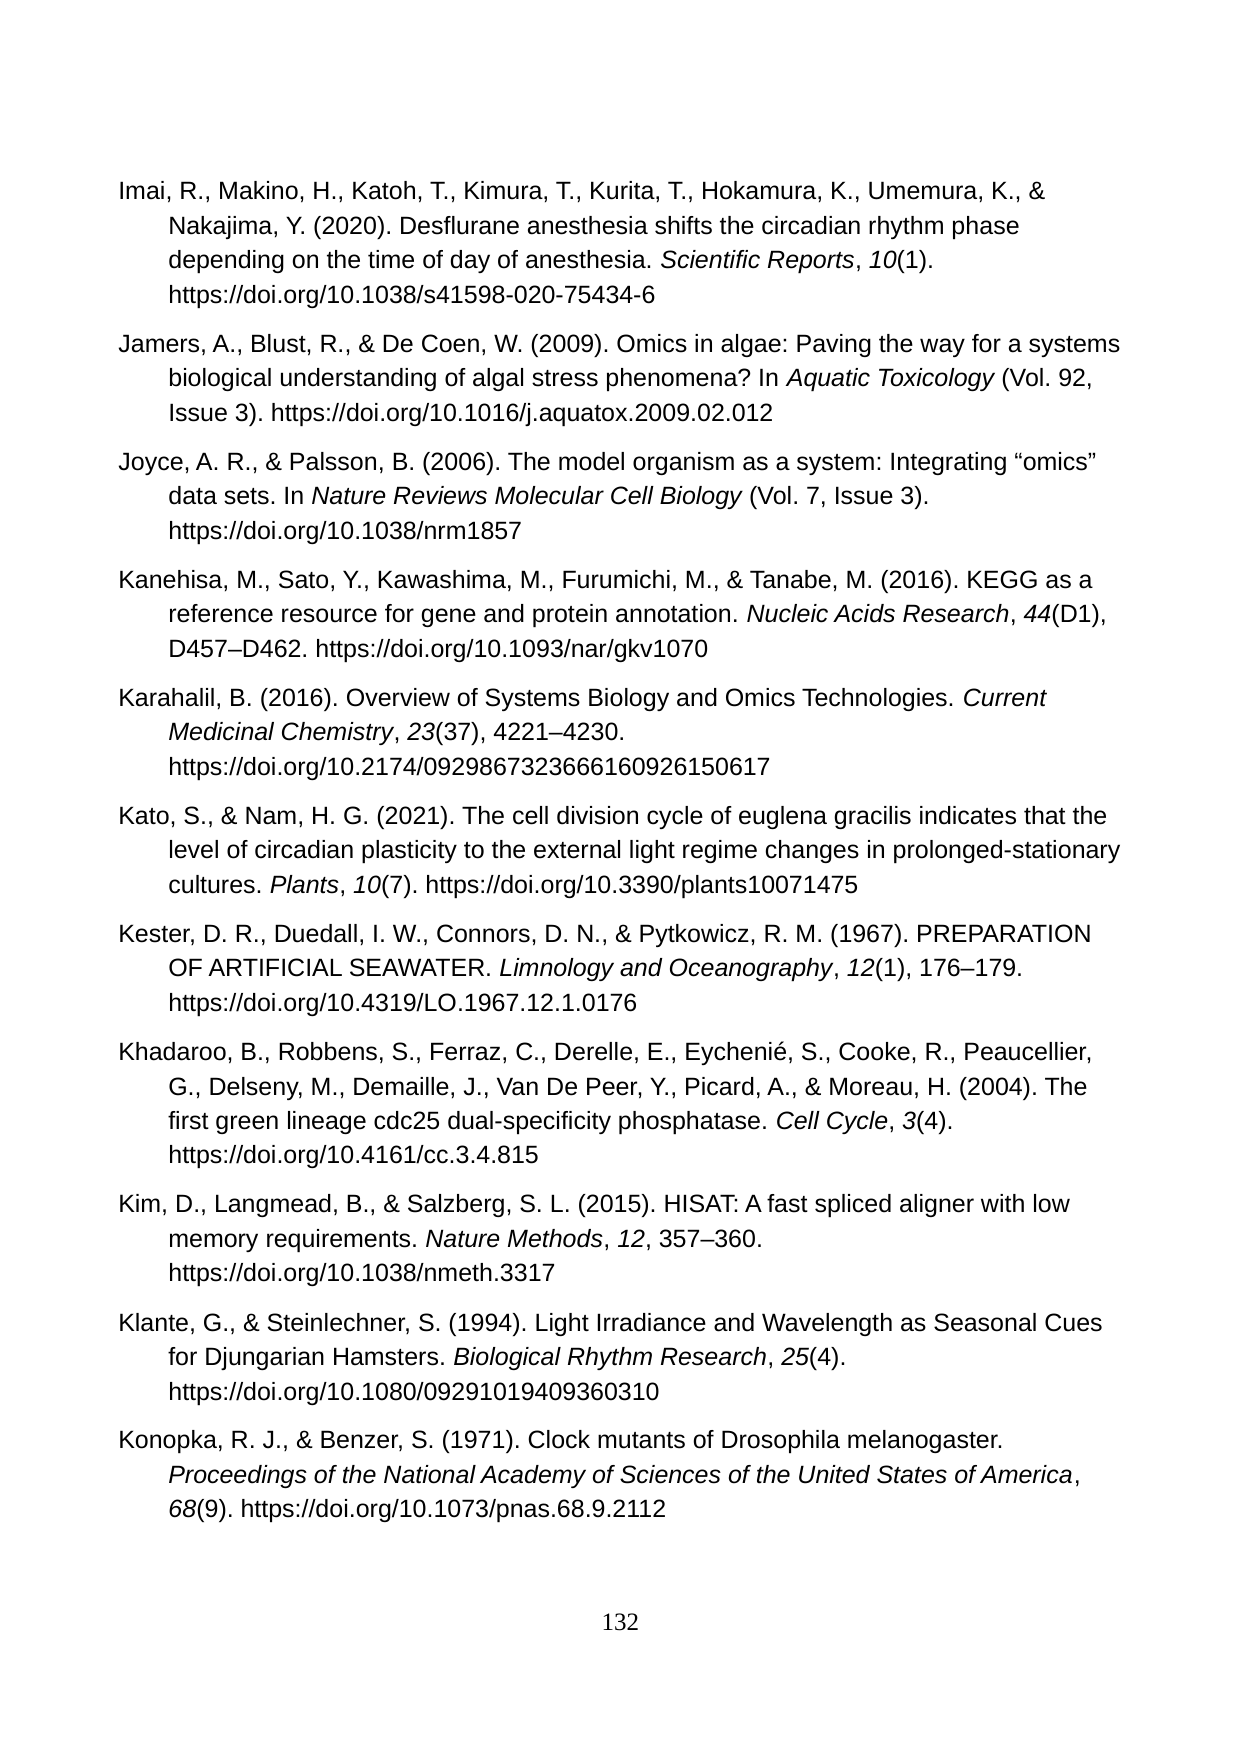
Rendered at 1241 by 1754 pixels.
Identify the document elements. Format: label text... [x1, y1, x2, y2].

text Karahalil, B. (2016). Overview of Systems Biology and Omics Technologies. Current Medicinal Chemistry, 23(37), 4221–4230. https://doi.org/10.2174/0929867323666160926150617 [118, 683, 1122, 781]
text Kim, D., Langmead, B., & Salzberg, S. L. (2015). HISAT: A fast spliced aligner with low memory requirements. Nature Methods, 12, 357–360. https://doi.org/10.1038/nmeth.3317 [118, 1189, 1122, 1287]
text Kester, D. R., Duedall, I. W., Connors, D. N., & Pytkowicz, R. M. (1967). PREPARATION OF ARTIFICIAL SEAWATER. Limnology and Oceanography, 12(1), 176–179. https://doi.org/10.4319/LO.1967.12.1.0176 [118, 919, 1122, 1017]
text Kato, S., & Nam, H. G. (2021). The cell division cycle of euglena gracilis indicates that the level of circadian plasticity to the external light regime changes in prolonged‐stationary cultures. Plants, 10(7). https://doi.org/10.3390/plants10071475 [118, 801, 1122, 899]
text Kanehisa, M., Sato, Y., Kawashima, M., Furumichi, M., & Tanabe, M. (2016). KEGG as a reference resource for gene and protein annotation. Nucleic Acids Research, 44(D1), D457–D462. https://doi.org/10.1093/nar/gkv1070 [118, 565, 1122, 663]
text Konopka, R. J., & Benzer, S. (1971). Clock mutants of Drosophila melanogaster. Proceedings of the National Academy of Sciences of the United States of America, 68(9). https://doi.org/10.1073/pnas.68.9.2112 [118, 1426, 1122, 1523]
text Jamers, A., Blust, R., & De Coen, W. (2009). Omics in algae: Paving the way for a systems biological understanding of algal stress phenomena? In Aquatic Toxicology (Vol. 92, Issue 3). https://doi.org/10.1016/j.aquatox.2009.02.012 [118, 329, 1122, 427]
text Imai, R., Makino, H., Katoh, T., Kimura, T., Kurita, T., Hokamura, K., Umemura, K., & Nakajima, Y. (2020). Desflurane anesthesia shifts the circadian rhythm phase depending on the time of day of anesthesia. Scientific Reports, 10(1). https://doi.org/10.1038/s41598-020-75434-6 [118, 176, 1122, 308]
text Joyce, A. R., & Palsson, B. (2006). The model organism as a system: Integrating “omics” data sets. In Nature Reviews Molecular Cell Biology (Vol. 7, Issue 3). https://doi.org/10.1038/nrm1857 [118, 447, 1122, 544]
text Klante, G., & Steinlechner, S. (1994). Light Irradiance and Wavelength as Seasonal Cues for Djungarian Hamsters. Biological Rhythm Research, 25(4). https://doi.org/10.1080/09291019409360310 [118, 1307, 1122, 1405]
text Khadaroo, B., Robbens, S., Ferraz, C., Derelle, E., Eychenié, S., Cooke, R., Peaucellier, G., Delseny, M., Demaille, J., Van De Peer, Y., Picard, A., & Moreau, H. (2004). The first green lineage cdc25 dual-specificity phosphatase. Cell Cycle, 3(4). https://doi.org/10.4161/cc.3.4.815 [118, 1037, 1122, 1169]
